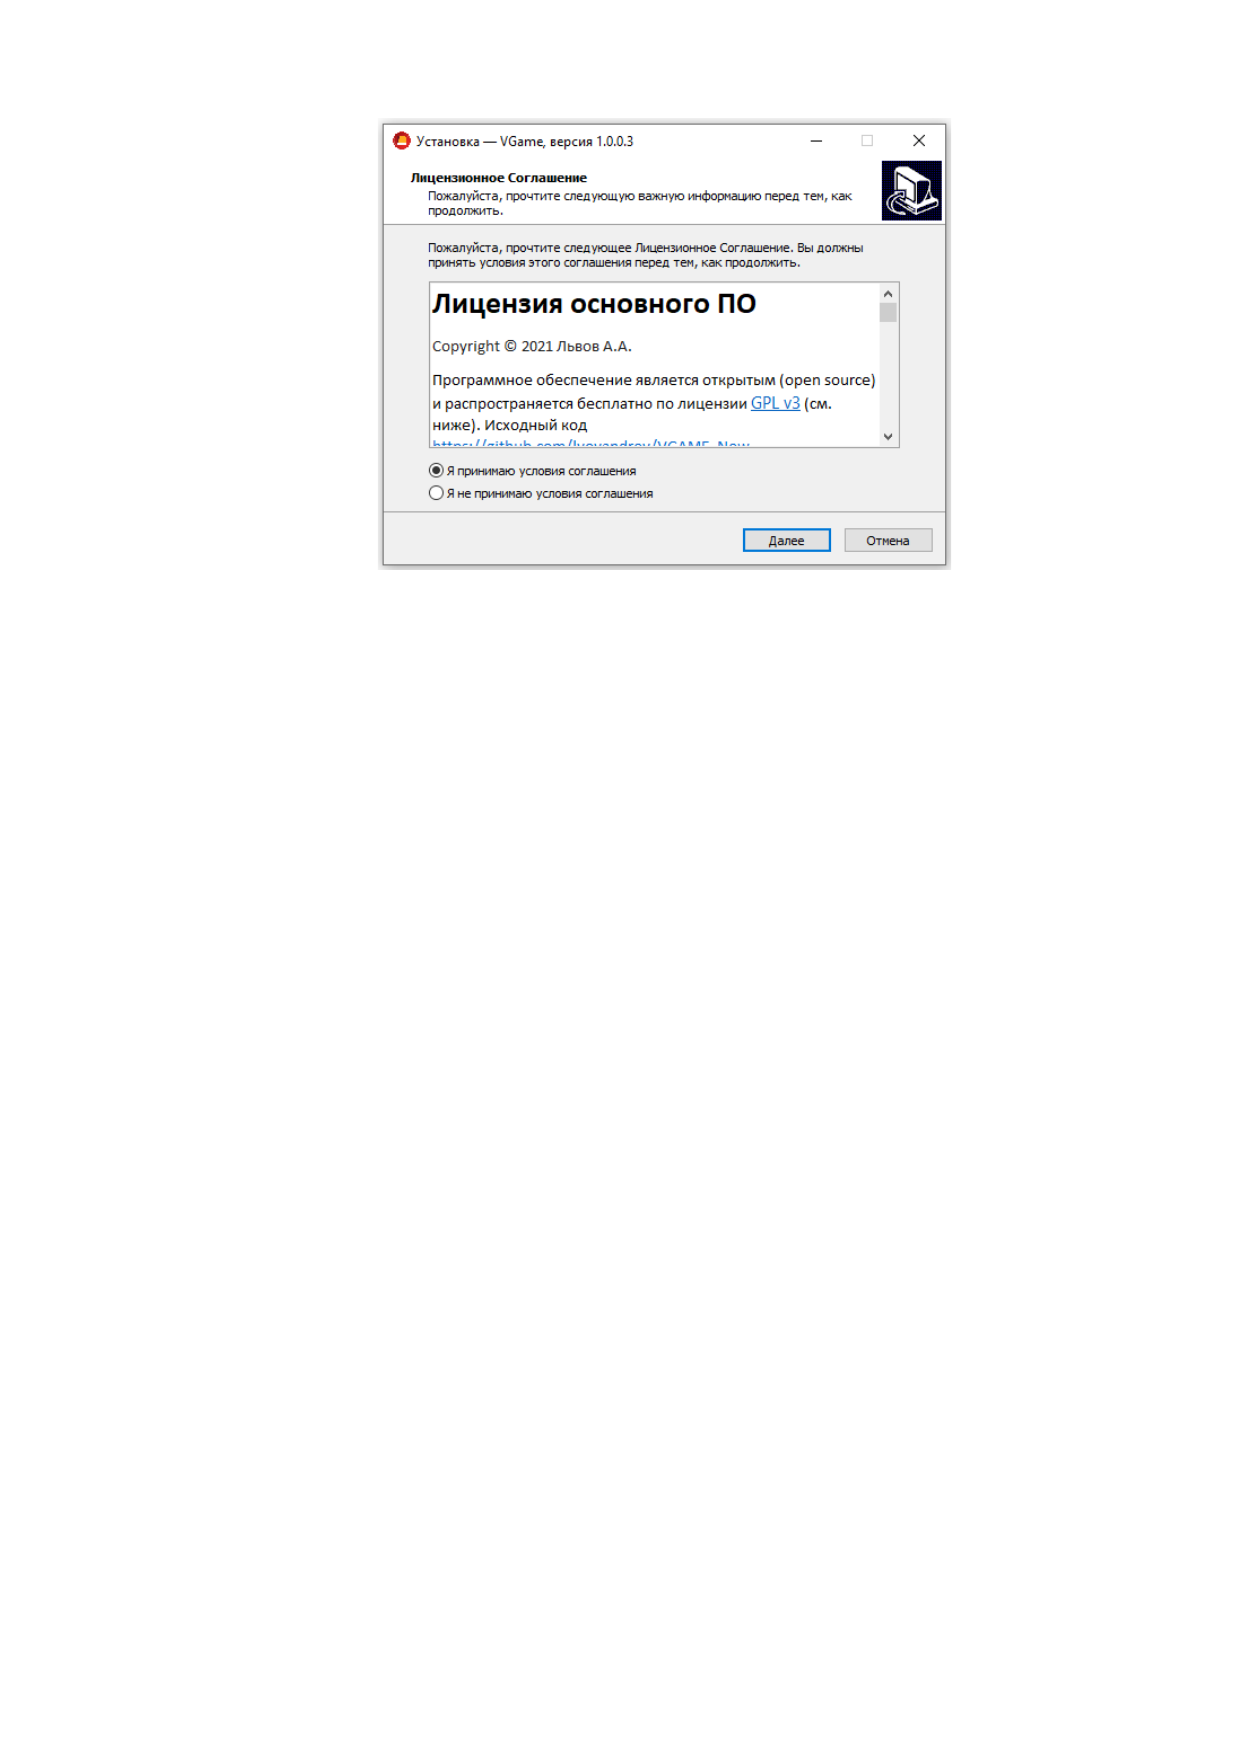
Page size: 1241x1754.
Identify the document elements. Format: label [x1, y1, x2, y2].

picture [377, 118, 952, 570]
